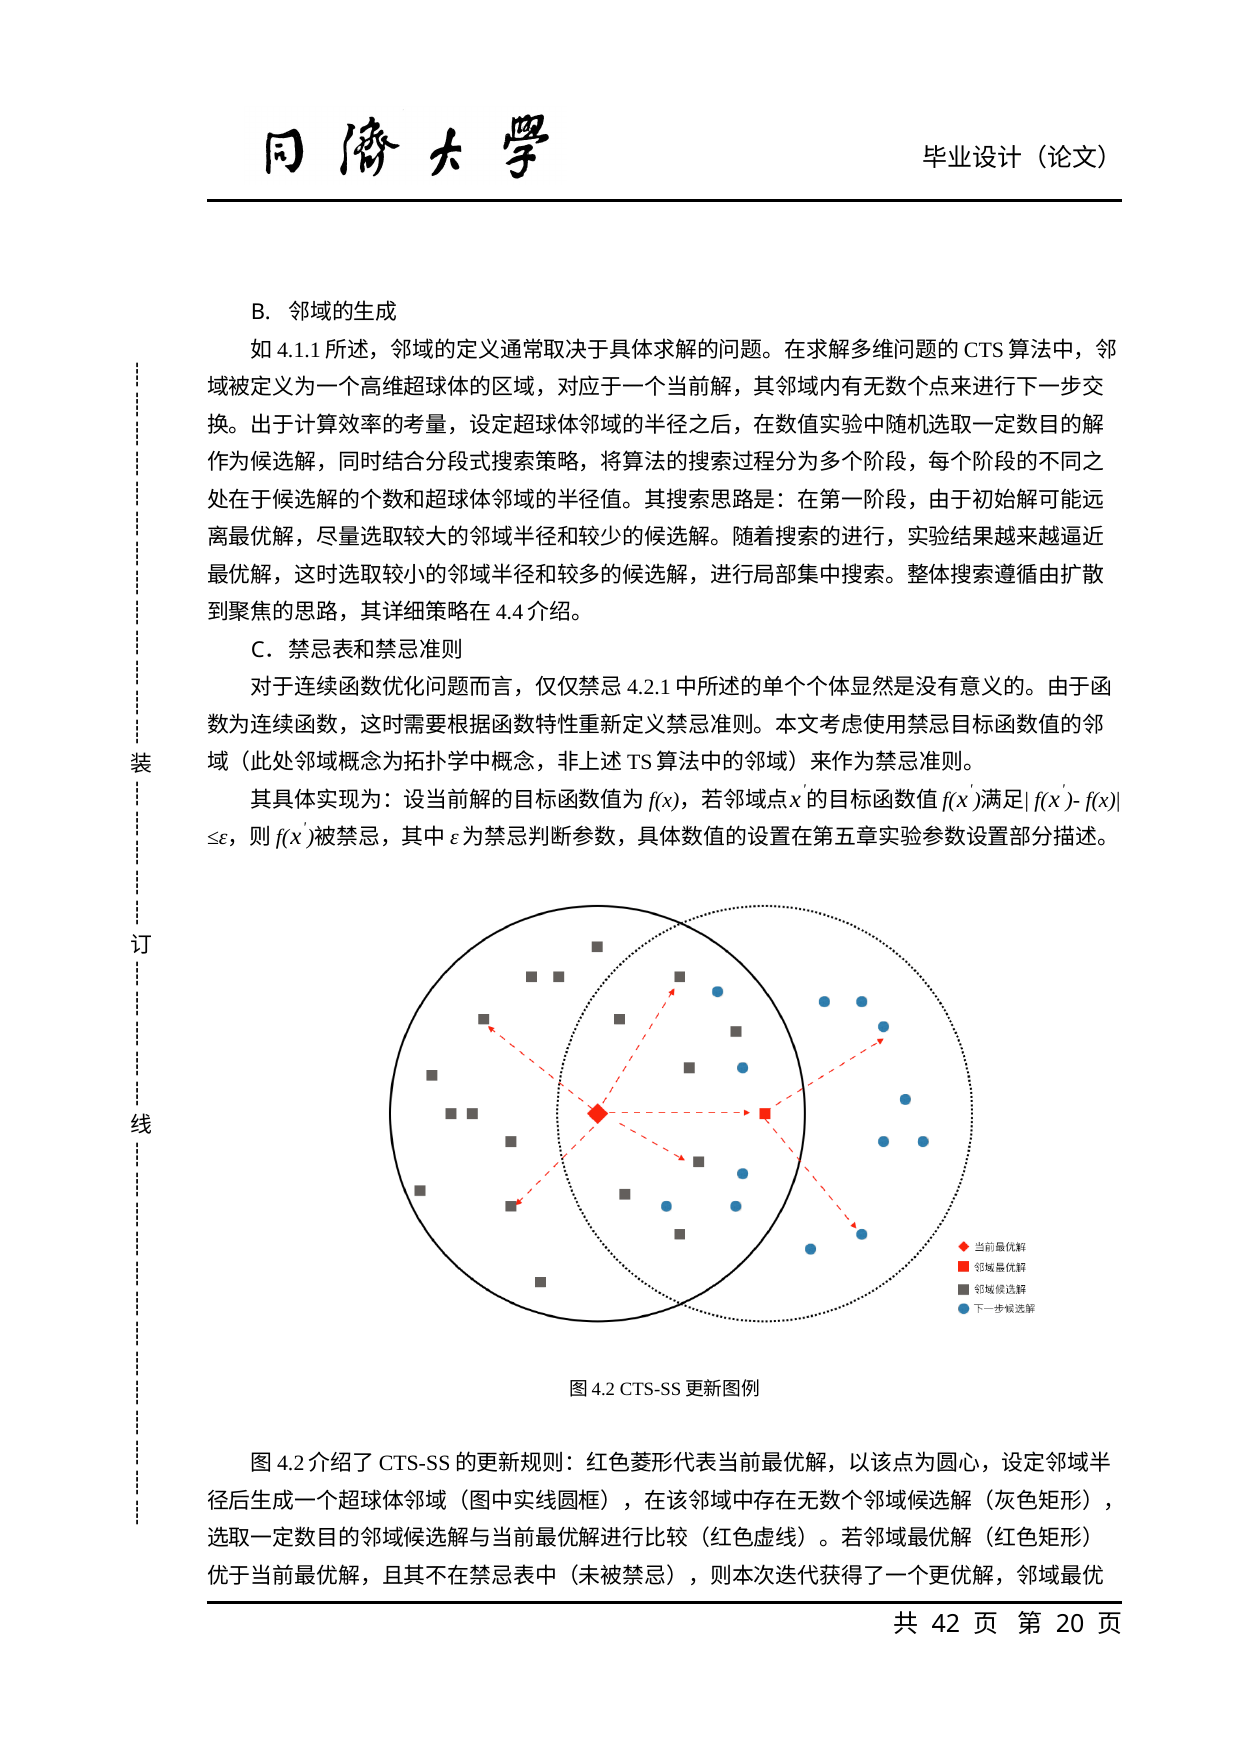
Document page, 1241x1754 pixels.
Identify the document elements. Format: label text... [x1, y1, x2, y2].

picture [339, 889, 1089, 1341]
picture [244, 106, 567, 185]
text 如4.1.1所述，邻域的定义通常取决于具体求解的问题。在求解多维问题的CTS算法中，邻域被定义为一个高维超球体的区域，对应于一个当前解，其邻域内有无数个点来进行下一步交换。出于计算效率的考量，设定超球体邻域的半径之后，在数值实验中随机选取一定数目的解作为候选解，同时结合分段式搜索策略，将算法的搜索过程分为多个阶段，每个阶段的不同之处在于候选解的个数和超球体邻域的半径值。其搜索思路是：在第一阶段，由于初始解可能远离最优解，尽量选取较大的邻域半径和较少的候选解。随着搜索的进行，实验结果越来越逼近最优解，这时选取较小的邻域半径和较多的候选解，进行局部集中搜索。整体搜索遵循由扩散到聚焦的思路，其详细策略在4.4介绍。 [207, 327, 1122, 627]
list 禁忌表和禁忌准则 [251, 627, 1122, 665]
list 邻域的生成 [251, 290, 1122, 327]
text 其具体实现为：设当前解的目标函数值为f(x)，若邻域点的目标函数值f()满足| f()- f(x)|≤ε，则f()被禁忌，其中ε为禁忌判断参数，具体数值的设置在第五章实验参数设置部分描述。 [207, 777, 1122, 852]
text 图4.2 CTS-SS更新图例 [207, 1366, 1122, 1403]
text 对于连续函数优化问题而言，仅仅禁忌4.2.1中所述的单个个体显然是没有意义的。由于函数为连续函数，这时需要根据函数特性重新定义禁忌准则。本文考虑使用禁忌目标函数值的邻域（此处邻域概念为拓扑学中概念，非上述TS算法中的邻域）来作为禁忌准则。 [207, 665, 1122, 777]
